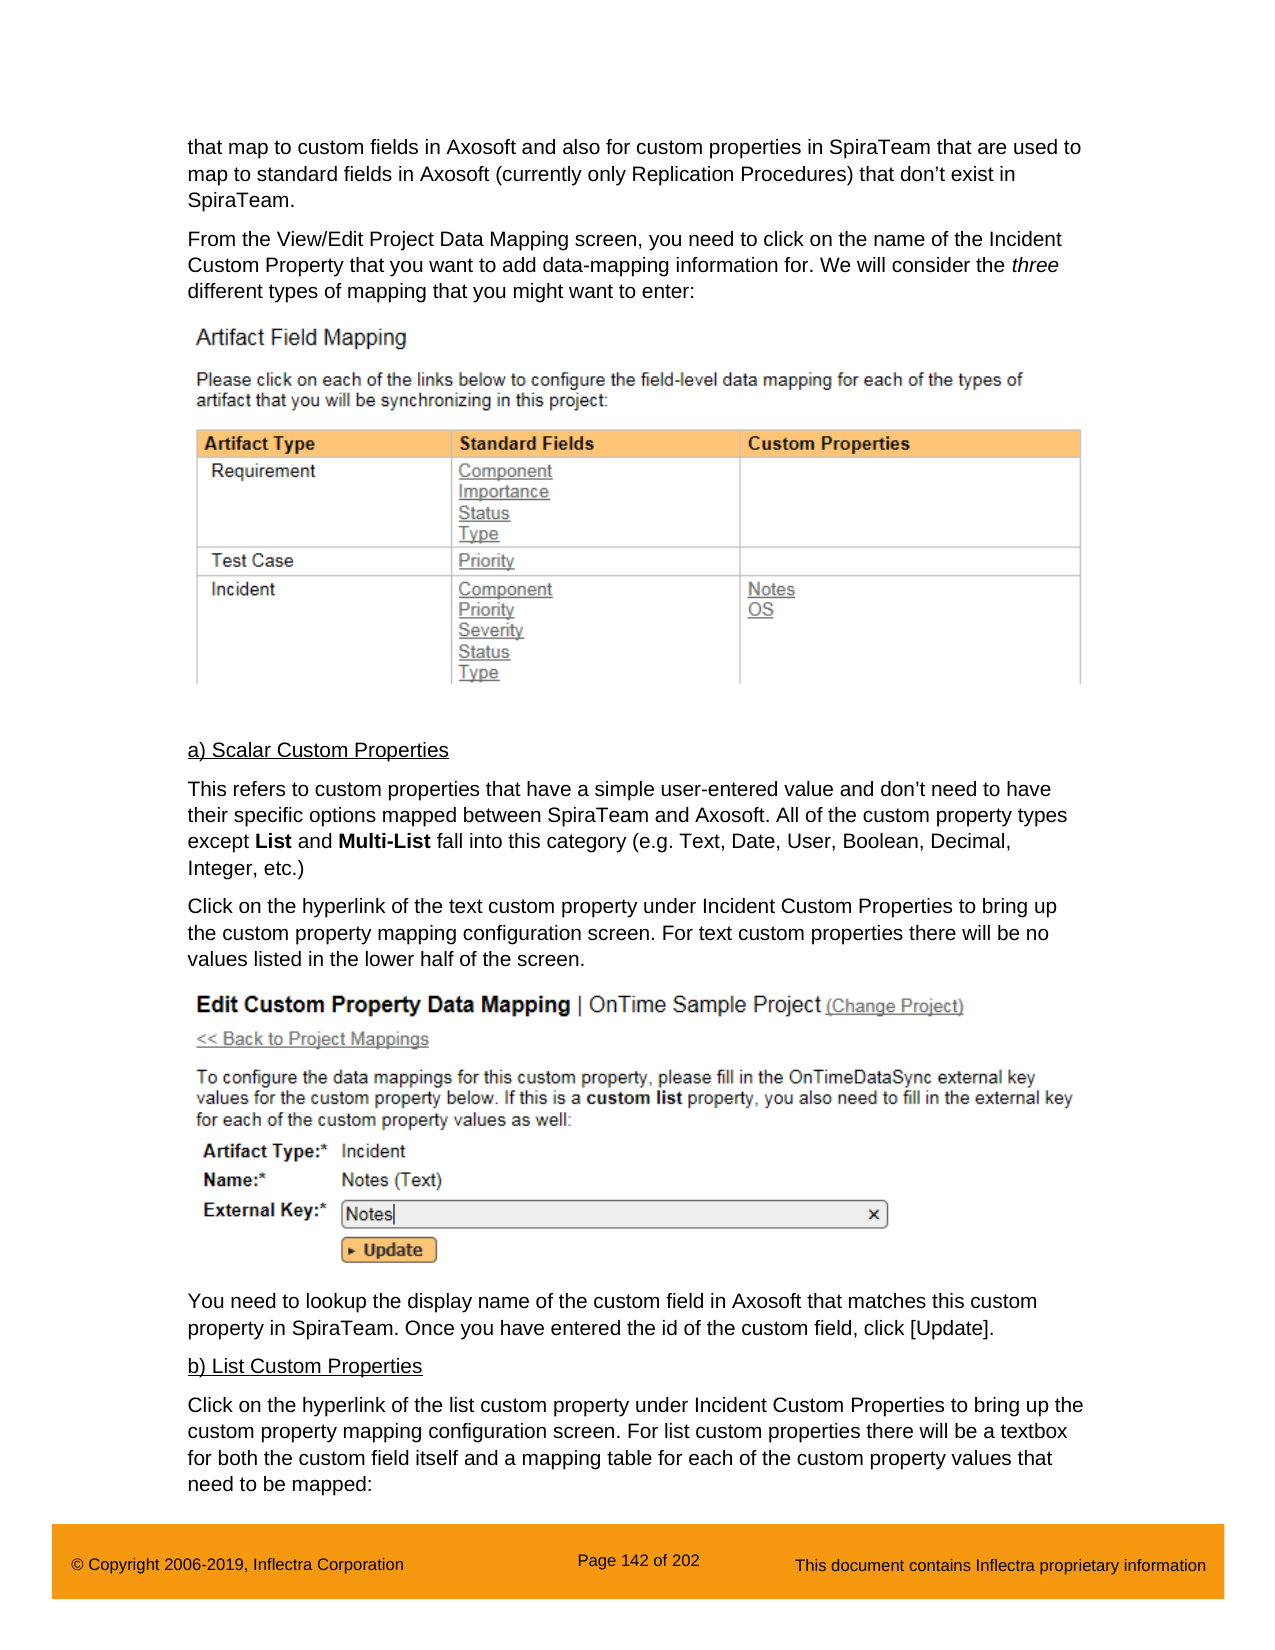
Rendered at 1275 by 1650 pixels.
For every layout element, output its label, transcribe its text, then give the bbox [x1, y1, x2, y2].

text Click on the hyperlink of the list custom property under Incident Custom Properties to bring up the custom property mapping configuration screen. For list custom properties there will be a textbox for both the custom field itself and a mapping table for each of the custom property values that need to be mapped: [187, 1393, 1087, 1496]
picture [187, 318, 1088, 684]
text From the View/Edit Project Data Mapping screen, you need to click on the name of the Incident Custom Property that you want to add data-mapping information for. We will consider the three different types of mapping that you might want to enter: [187, 227, 1087, 303]
text This refers to custom properties that have a simple user-entered value and don’t need to have their specific options mapped between SpiraTeam and Axosoft. All of the custom property types except List and Multi-List fall into this category (e.g. Text, Date, User, Boolean, Decimal, Integer, etc.) [187, 776, 1087, 879]
picture [187, 985, 1088, 1274]
text You need to lookup the display name of the custom field in Axosoft that matches this custom property in SpiraTeam. Once you have entered the id of the custom field, click [Update]. [187, 1289, 1087, 1339]
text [187, 135, 1087, 212]
text b) List Custom Properties [187, 1354, 1087, 1378]
text Click on the hyperlink of the text custom property under Incident Custom Properties to bring up the custom property mapping configuration screen. For text custom properties there will be no values listed in the lower half of the screen. [187, 894, 1087, 971]
text a) Scalar Custom Properties [187, 737, 1087, 761]
